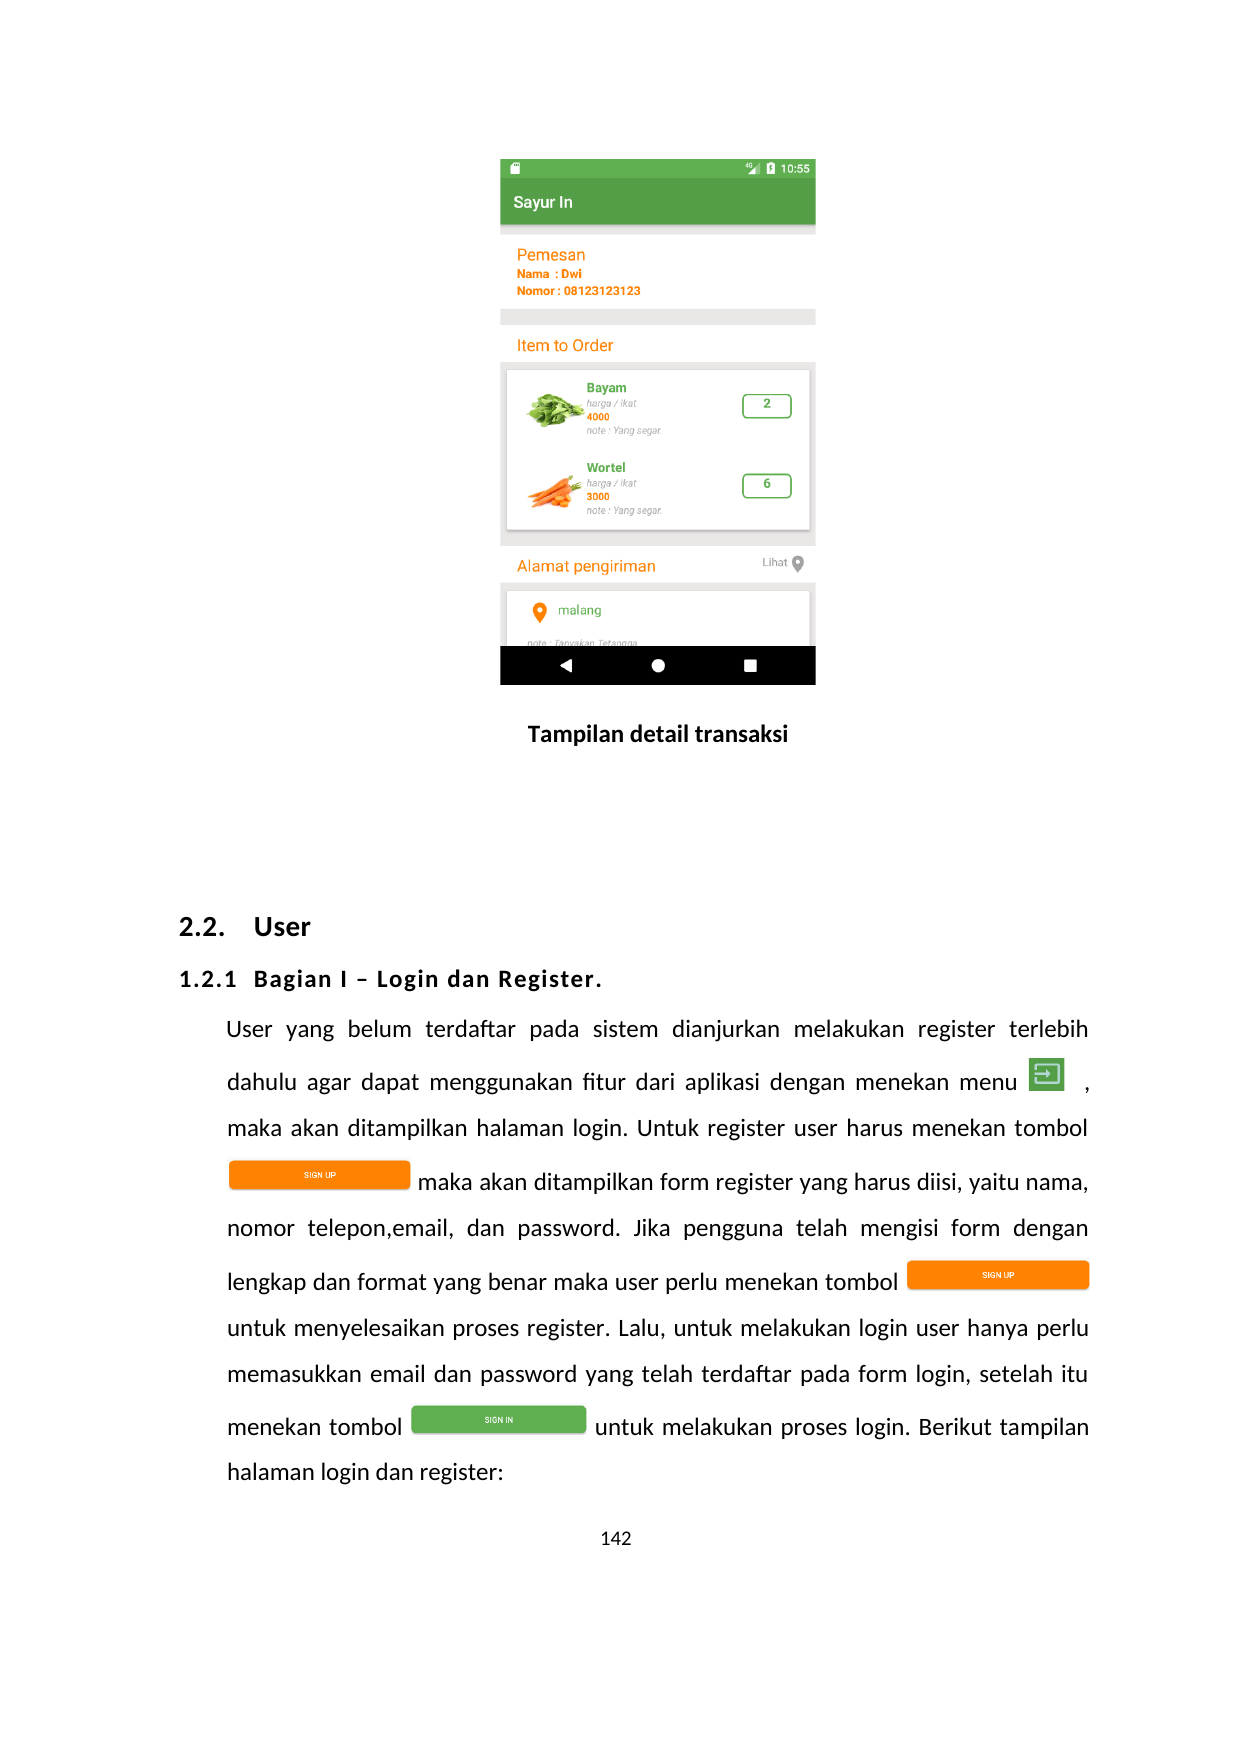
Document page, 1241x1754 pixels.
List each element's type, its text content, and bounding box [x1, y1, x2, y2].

picture [1028, 1058, 1065, 1091]
picture [500, 159, 816, 685]
picture [410, 1403, 587, 1435]
picture [226, 1157, 412, 1191]
list User [179, 908, 1090, 944]
list Bagian I – Login dan Register. [179, 963, 1090, 994]
text User yang belum terdaftar pada sistem dianjurkan melakukan register terlebih dahulu agar dapat menggunakan fitur dari aplikasi dengan menekan menu , maka akan ditampilkan halaman login. Untuk register user harus menekan tombol maka akan ditampilkan form register yang harus diisi, yaitu nama, nomor telepon,email, dan password. Jika pengguna telah mengisi form dengan lengkap dan format yang benar maka user perlu menekan tombol untuk menyelesaikan proses register. Lalu, untuk melakukan login user hanya perlu memasukkan email dan password yang telah terdaftar pada form login, setelah itu menekan tombol untuk melakukan proses login. Berikut tampilan halaman login dan register: [226, 1013, 1090, 1487]
text Tampilan detail transaksi [226, 718, 1090, 748]
picture [905, 1257, 1091, 1291]
